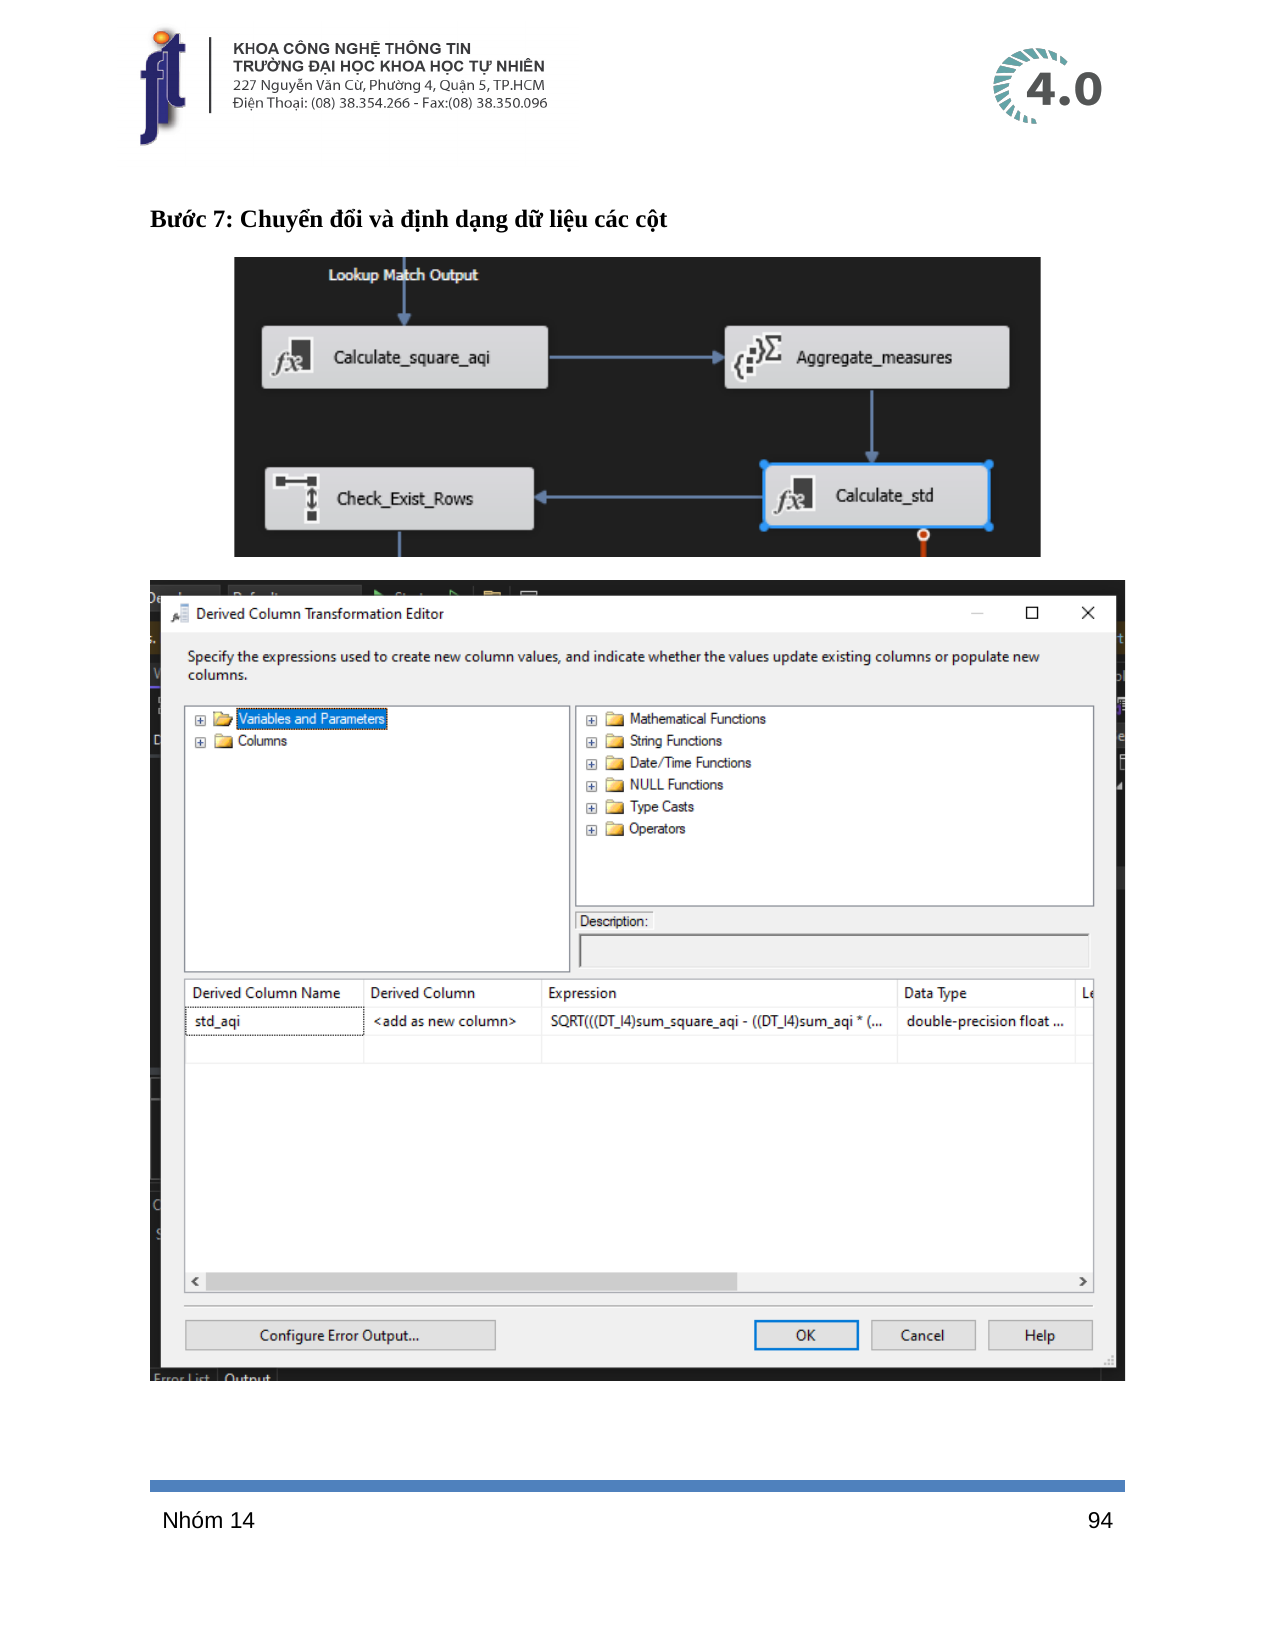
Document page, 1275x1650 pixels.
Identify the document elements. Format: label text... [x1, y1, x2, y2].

picture [150, 580, 1125, 1381]
picture [234, 257, 1041, 557]
picture [117, 21, 580, 167]
text Bước 7: Chuyển đổi và định dạng dữ liệu các cột [150, 204, 1125, 233]
picture [985, 41, 1108, 127]
